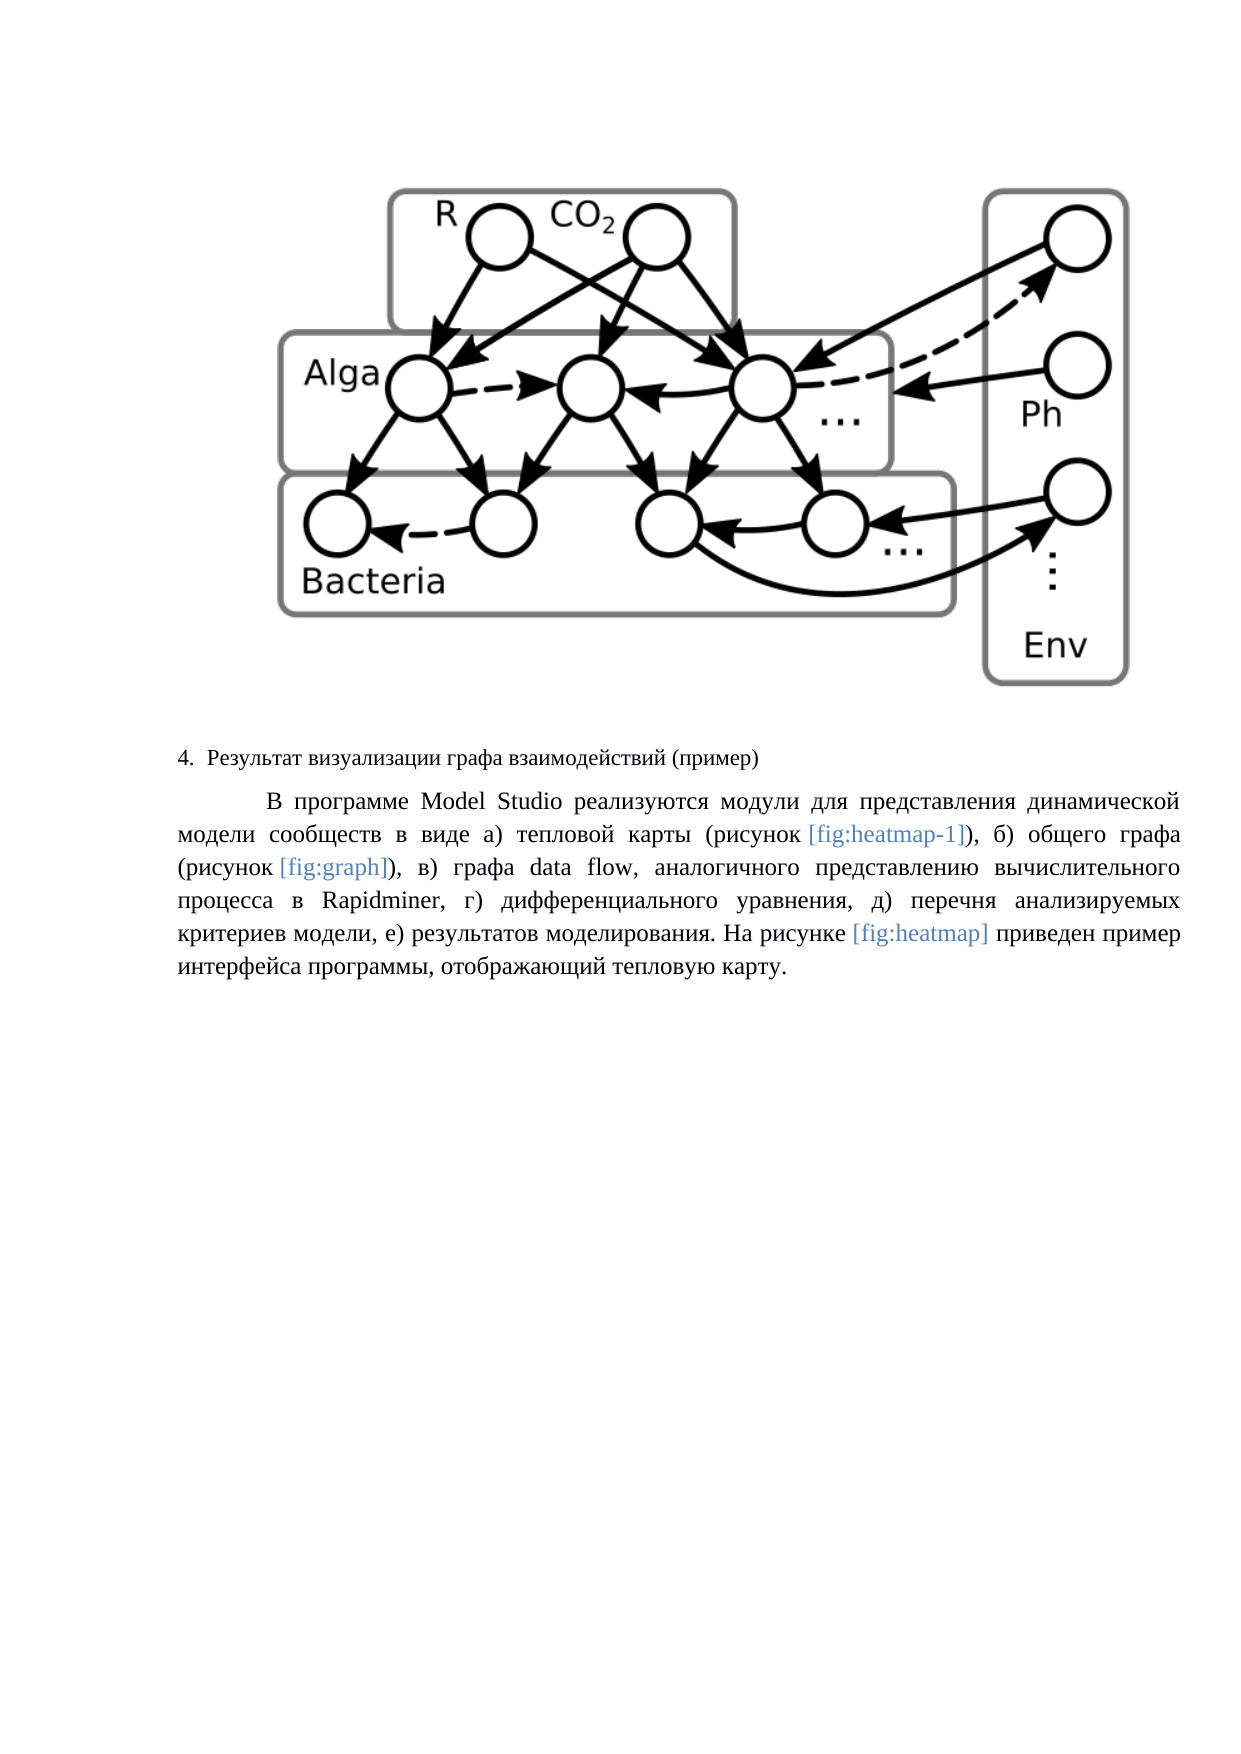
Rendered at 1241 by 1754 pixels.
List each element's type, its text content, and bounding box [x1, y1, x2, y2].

picture [265, 118, 1141, 740]
list Результат визуализации графа взаимодействий (пример) [177, 744, 1181, 770]
text В программе Model Studio реализуются модули для представления динамической модели сообществ в виде а) тепловой карты (рисунок [fig:heatmap-1]), б) общего графа (рисунок [fig:graph]), в) графа data flow, аналогичного представлению вычислительного процесса в Rapidminer, г) дифференциального уравнения, д) перечня анализируемых критериев модели, е) результатов моделирования. На рисунке [fig:heatmap] приведен пример интерфейса программы, отображающий тепловую карту. [177, 786, 1181, 980]
